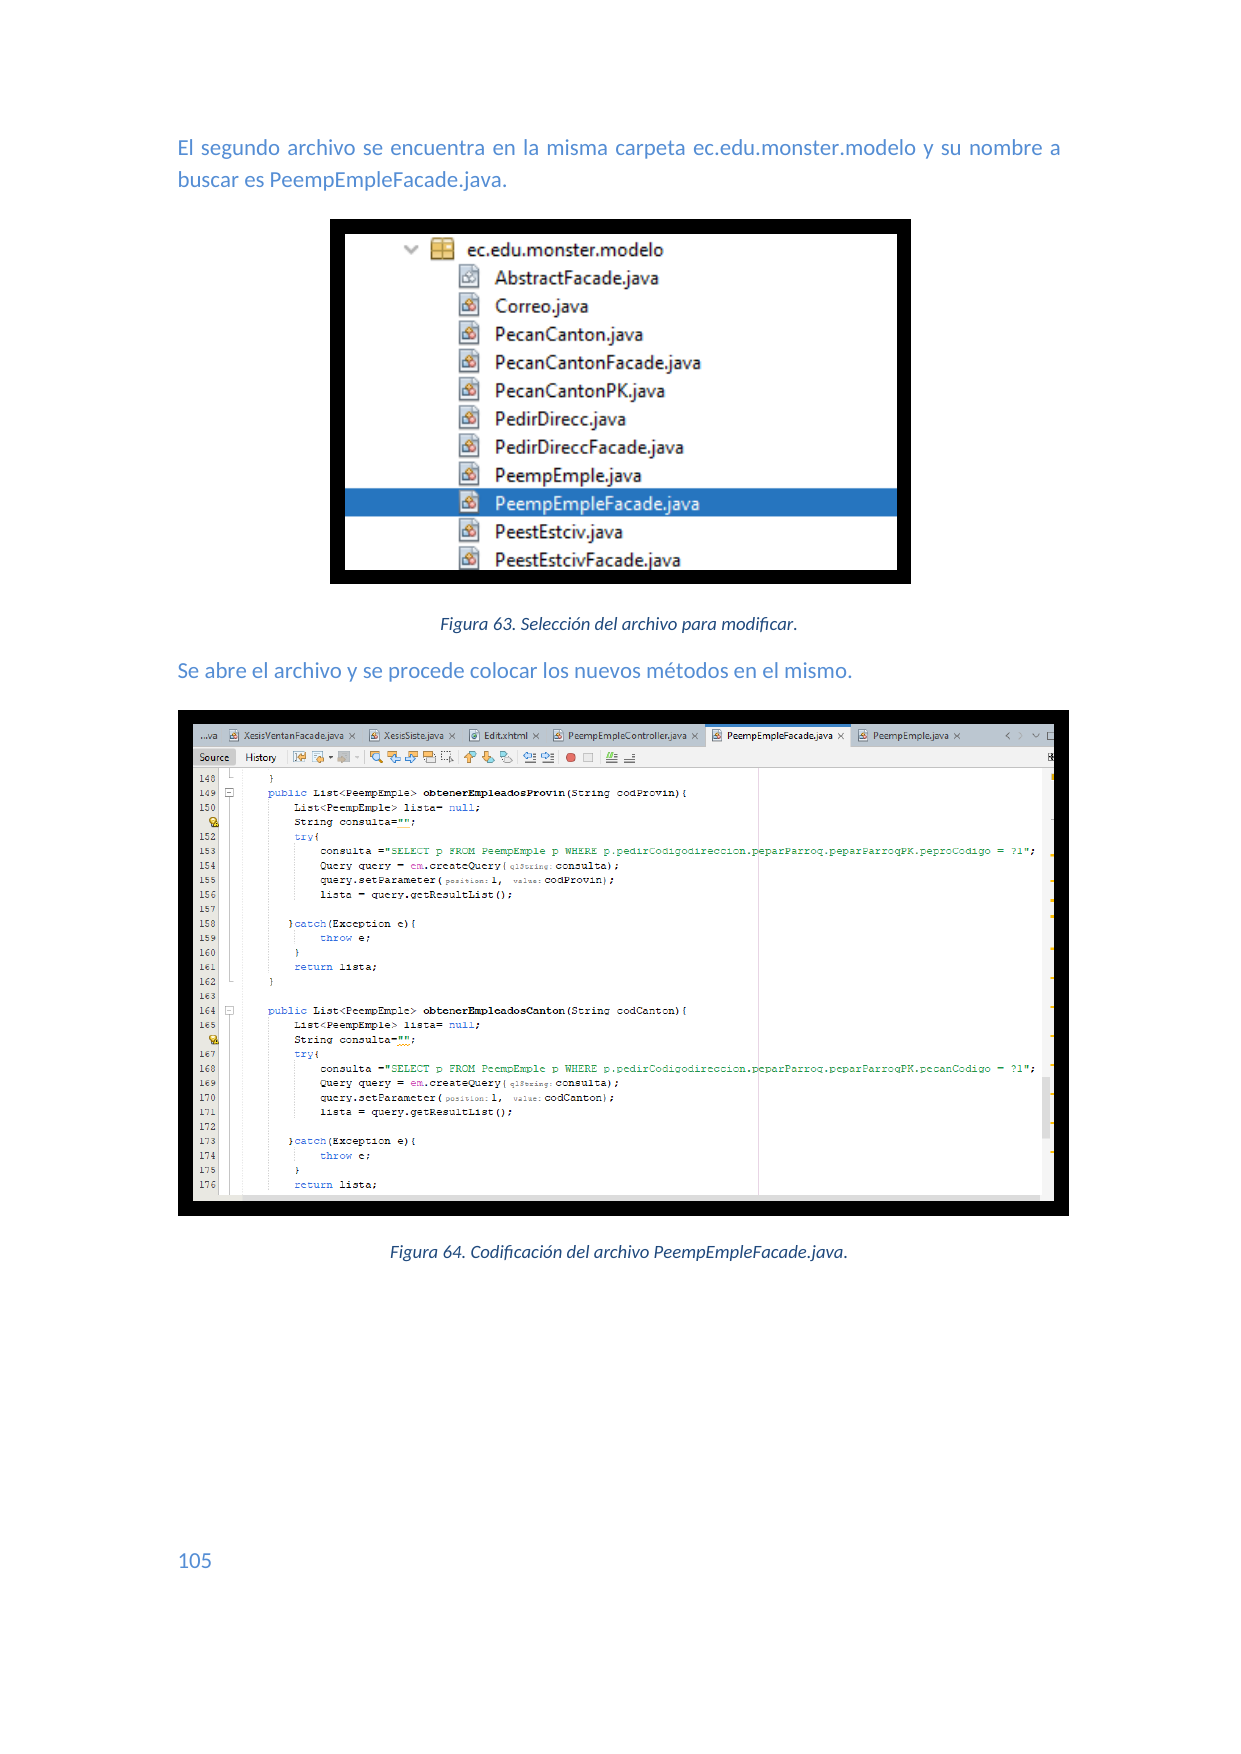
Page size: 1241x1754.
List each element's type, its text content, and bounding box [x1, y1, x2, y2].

picture [193, 724, 1054, 1201]
text El segundo archivo se encuentra en la misma carpeta ec.edu.monster.modelo y su nombre a buscar es PeempEmpleFacade.java. [177, 133, 1063, 193]
text Figura . Selección del archivo para modificar. [177, 612, 1063, 635]
text Se abre el archivo y se procede colocar los nuevos métodos en el mismo. [177, 656, 1063, 684]
picture [345, 234, 897, 570]
text Figura . Codificación del archivo PeempEmpleFacade.java. [177, 1240, 1063, 1263]
